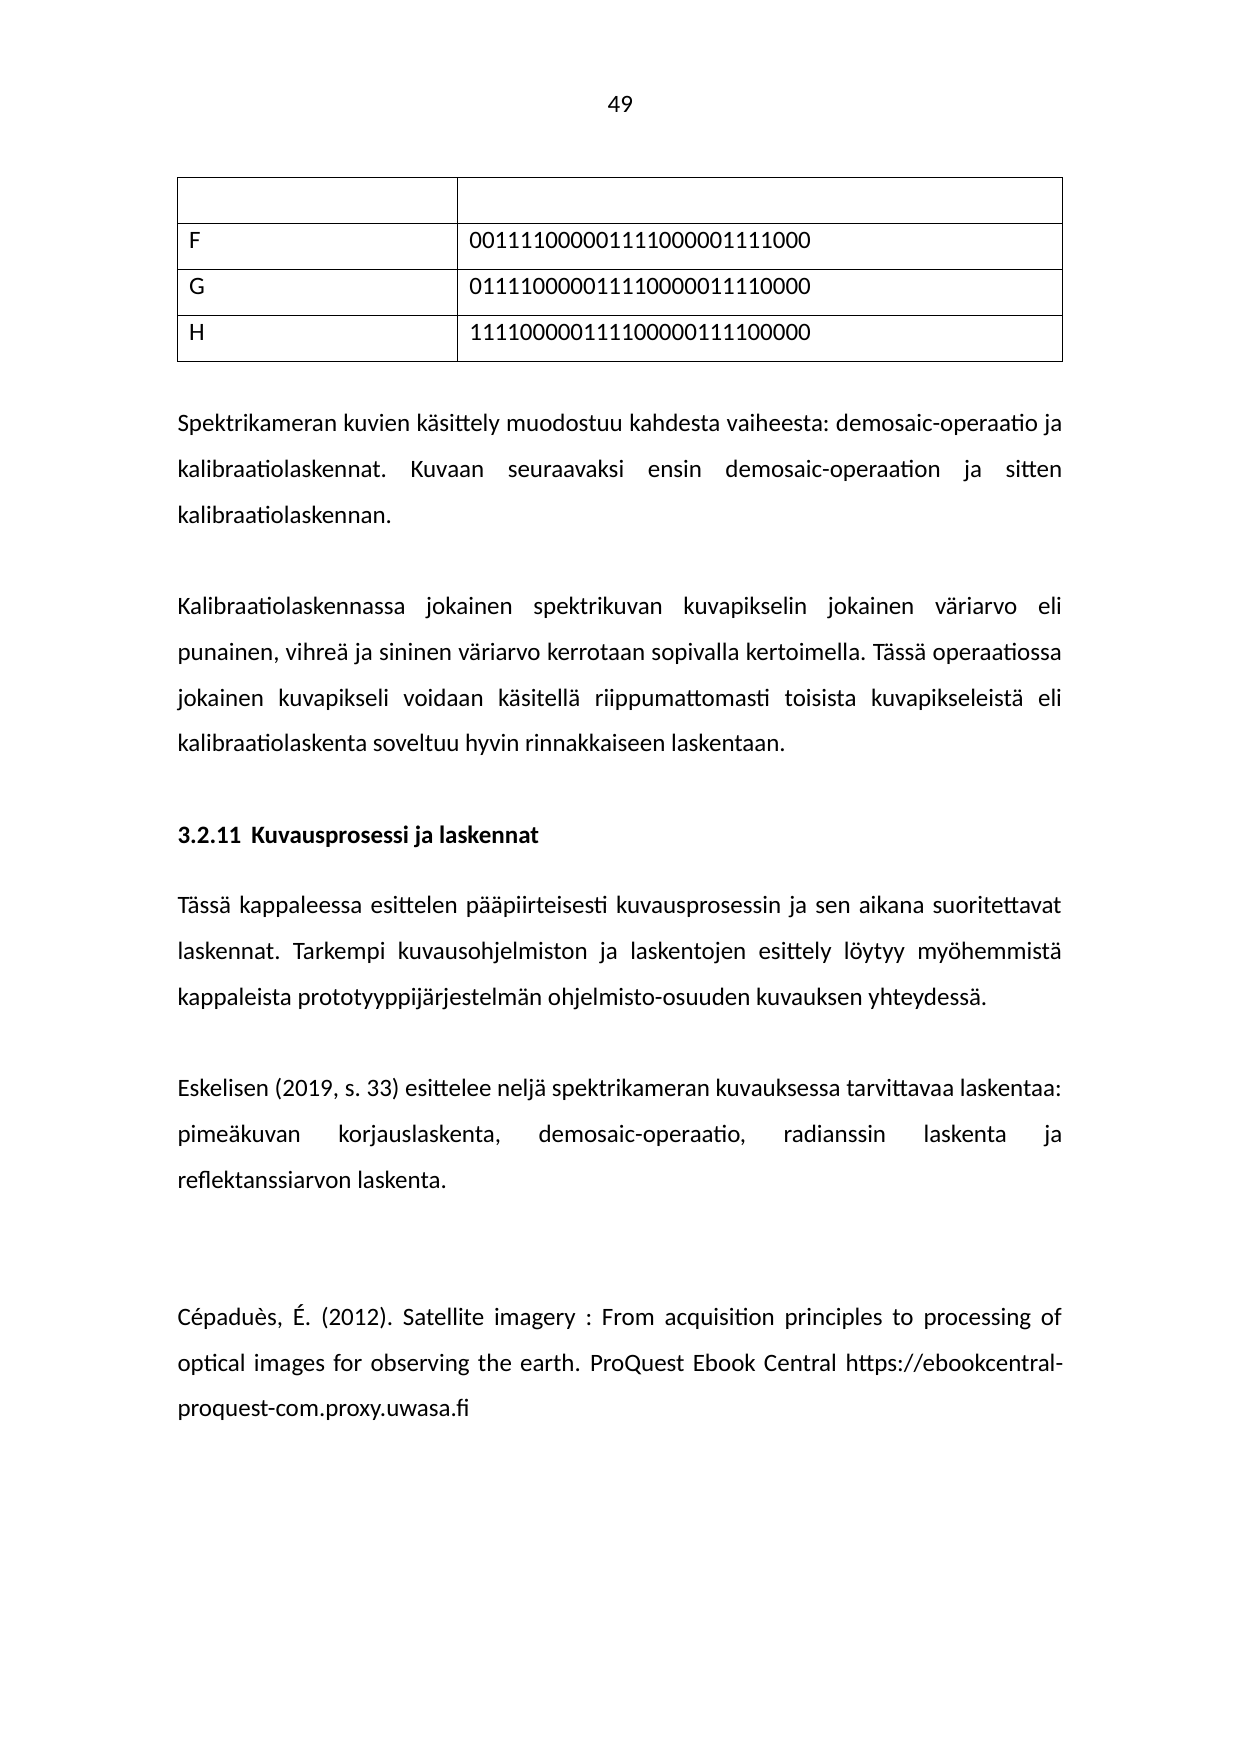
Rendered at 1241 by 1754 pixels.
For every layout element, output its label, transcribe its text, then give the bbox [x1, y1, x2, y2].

text Kalibraatiolaskennassa jokainen spektrikuvan kuvapikselin jokainen väriarvo eli punainen, vihreä ja sininen väriarvo kerrotaan sopivalla kertoimella. Tässä operaatiossa jokainen kuvapikseli voidaan käsitellä riippumattomasti toisista kuvapikseleistä eli kalibraatiolaskenta soveltuu hyvin rinnakkaiseen laskentaan. [177, 590, 1063, 758]
text Eskelisen (2019, s. 33) esittelee neljä spektrikameran kuvauksessa tarvittavaa laskentaa: pimeäkuvan korjauslaskenta, demosaic-operaatio, radianssin laskenta ja reflektanssiarvon laskenta. [177, 1072, 1063, 1194]
table_cell 001111000001111000001111000 [458, 224, 1062, 269]
text Cépaduès, É. (2012). Satellite imagery : From acquisition principles to processing of optical images for observing the earth. ProQuest Ebook Central https://ebookcentral-proquest-com.proxy.uwasa.fi [177, 1301, 1063, 1423]
table_cell E [178, 178, 457, 223]
table_cell H [178, 316, 457, 361]
table_cell 011110000011110000011110000 [458, 270, 1062, 315]
text Spektrikameran kuvien käsittely muodostuu kahdesta vaiheesta: demosaic-operaatio ja kalibraatiolaskennat. Kuvaan seuraavaksi ensin demosaic-operaation ja sitten kalibraatiolaskennan. [177, 407, 1063, 529]
text Tässä kappaleessa esittelen pääpiirteisesti kuvausprosessin ja sen aikana suoritettavat laskennat. Tarkempi kuvausohjelmiston ja laskentojen esittely löytyy myöhemmistä kappaleista prototyyppijärjestelmän ohjelmisto-osuuden kuvauksen yhteydessä. [177, 889, 1063, 1012]
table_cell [458, 178, 1062, 223]
table_cell F [178, 224, 457, 269]
subtitle Kuvausprosessi ja laskennat [177, 819, 1063, 849]
table_cell 111100000111100000111100000 [458, 316, 1062, 361]
table_cell G [178, 270, 457, 315]
